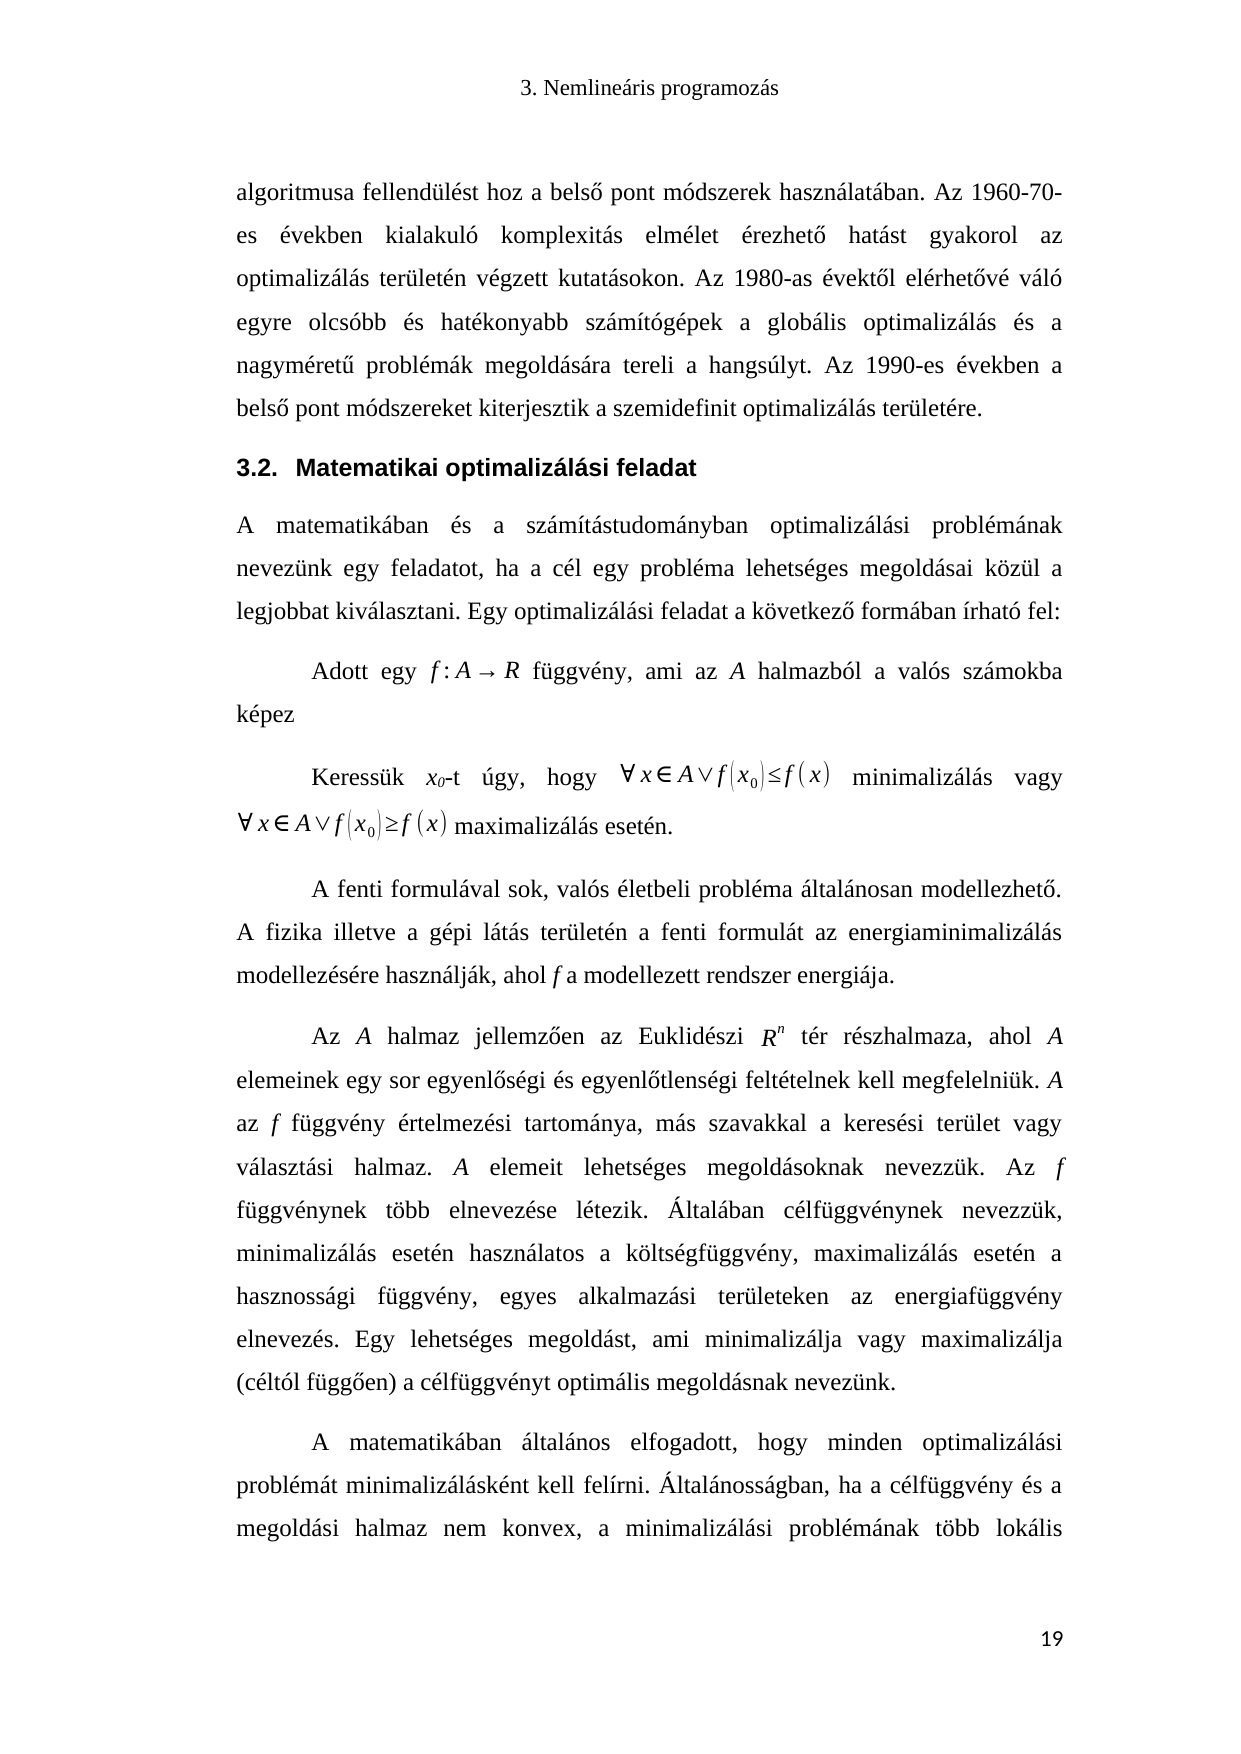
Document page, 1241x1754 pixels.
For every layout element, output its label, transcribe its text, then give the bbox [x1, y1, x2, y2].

text Az A halmaz jellemzően az Euklidészi tér részhalmaza, ahol A elemeinek egy sor egyenlőségi és egyenlőtlenségi feltételnek kell megfelelniük. A az f függvény értelmezési tartománya, más szavakkal a keresési terület vagy választási halmaz. A elemeit lehetséges megoldásoknak nevezzük. Az f függvénynek több elnevezése létezik. Általában célfüggvénynek nevezzük, minimalizálás esetén használatos a költségfüggvény, maximalizálás esetén a hasznossági függvény, egyes alkalmazási területeken az energiafüggvény elnevezés. Egy lehetséges megoldást, ami minimalizálja vagy maximalizálja (céltól függően) a célfüggvényt optimális megoldásnak nevezünk. [236, 1020, 1063, 1396]
text A fenti formulával sok, valós életbeli probléma általánosan modellezhető. A fizika illetve a gépi látás területén a fenti formulát az energiaminimalizálás modellezésére használják, ahol f a modellezett rendszer energiája. [236, 874, 1063, 989]
text Adott egy függvény, ami az A halmazból a valós számokba képez [236, 656, 1063, 728]
text Keressük x0-t úgy, hogy minimalizálás vagy maximalizálás esetén. [236, 759, 1063, 843]
subtitle Matematikai optimalizálási feladat [236, 453, 1063, 481]
text A matematikában és a számítástudományban optimalizálási problémának nevezünk egy feladatot, ha a cél egy probléma lehetséges megoldásai közül a legjobbat kiválasztani. Egy optimalizálási feladat a következő formában írható fel: [236, 510, 1063, 625]
